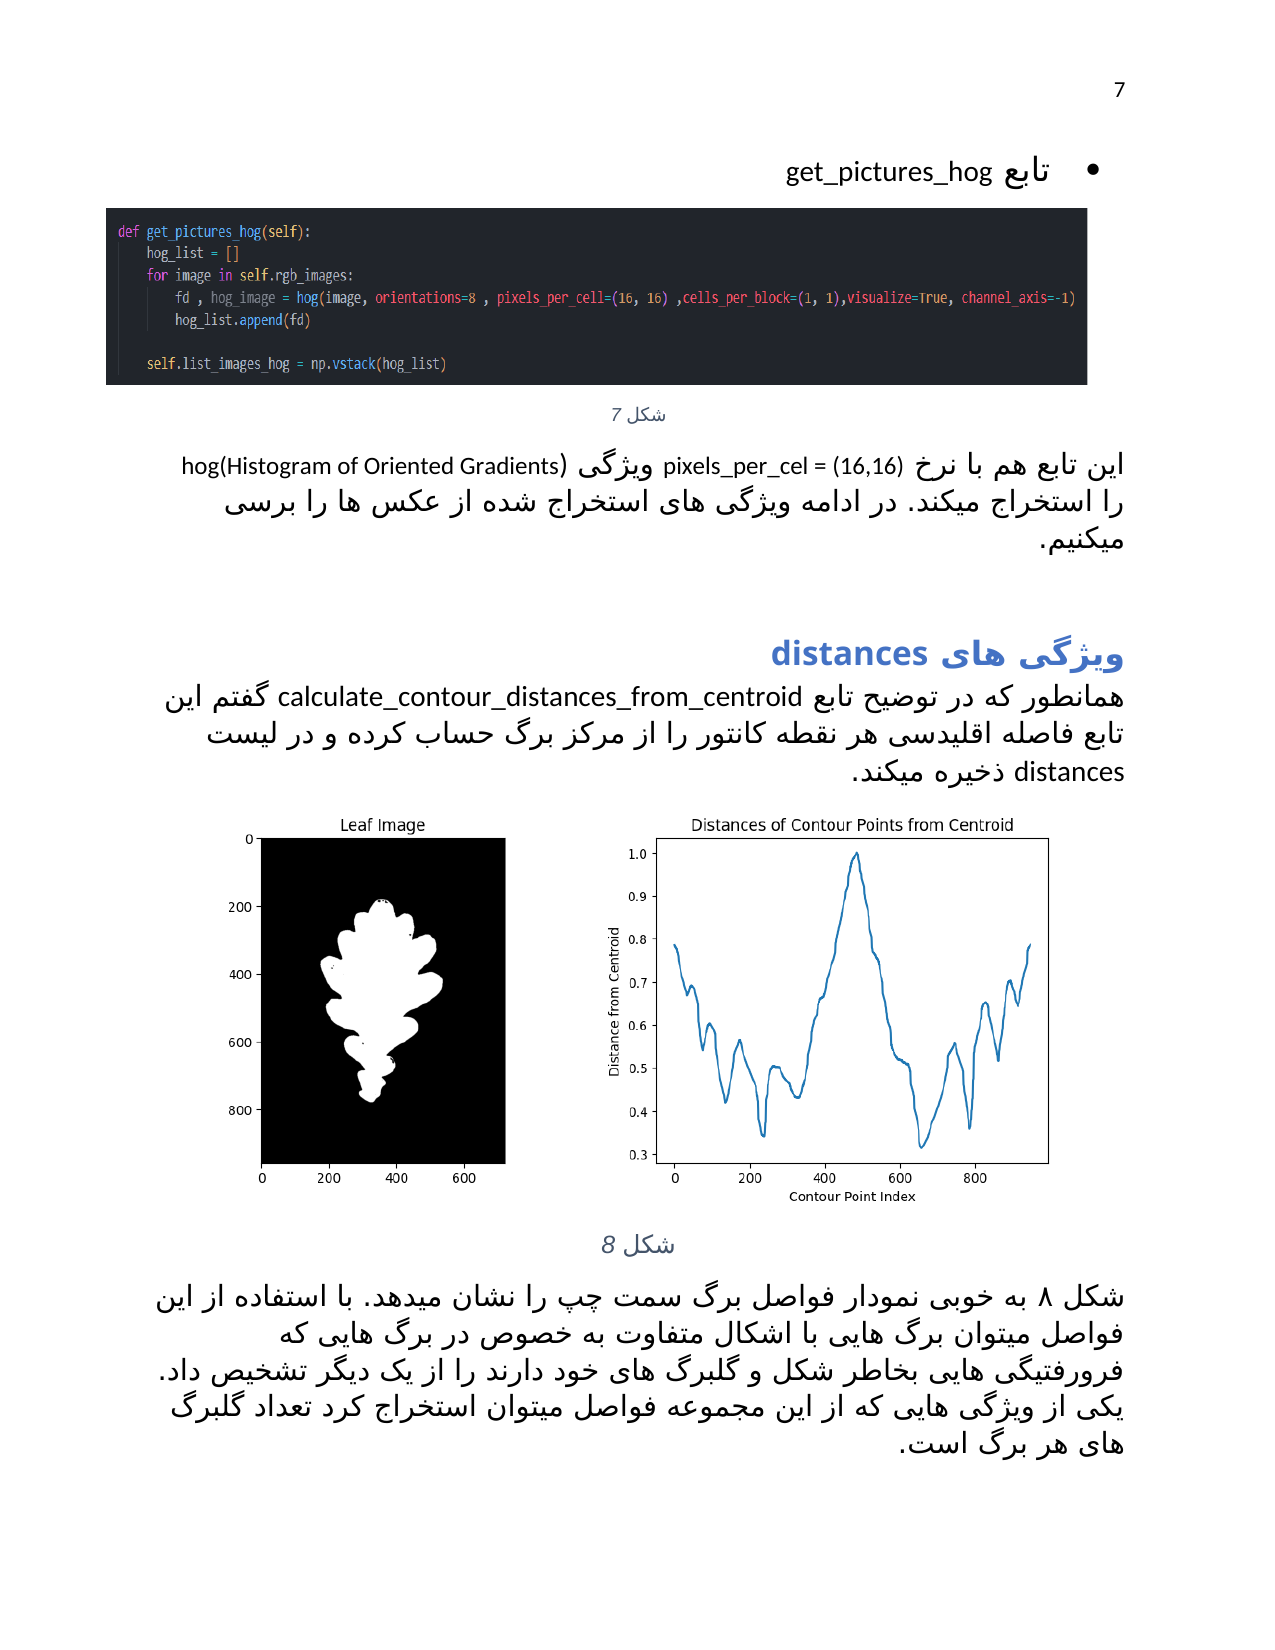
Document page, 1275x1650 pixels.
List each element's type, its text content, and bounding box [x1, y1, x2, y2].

subtitle ویژگی های distances [150, 629, 1125, 675]
text شکل 7 [150, 404, 1125, 425]
text این تابع هم با نرخ pixels_per_cel = (16,16) ویژگی hog(Histogram of Oriented Gradients) را استخراج میکند. در ادامه ویژگی های استخراج شده از عکس ها را برسی میکنیم. [150, 446, 1125, 555]
text همانطور که در توضیح تابع calculate_contour_distances_from_centroid گفتم این تابع فاصله اقلیدسی هر نقطه کانتور را از مرکز برگ حساب کرده و در لیست distances ذخیره میکند. [150, 678, 1125, 789]
list تابع get_pictures_hog [150, 150, 1087, 189]
picture [106, 208, 1088, 385]
picture [218, 808, 1056, 1212]
text شکل 8 [150, 1230, 1125, 1259]
text شکل ۸ به خوبی نمودار فواصل برگ سمت چپ را نشان میدهد. با استفاده از این فواصل میتوان برگ هایی با اشکال متفاوت به خصوص در برگ هایی که فرورفتیگی هایی بخاطر شکل و گلبرگ های خود دارند را از یک دیگر تشخیص داد. یکی از ویژگی هایی که از این مجموعه فواصل میتوان استخراج کرد تعداد گلبرگ های هر برگ است. [150, 1279, 1125, 1460]
